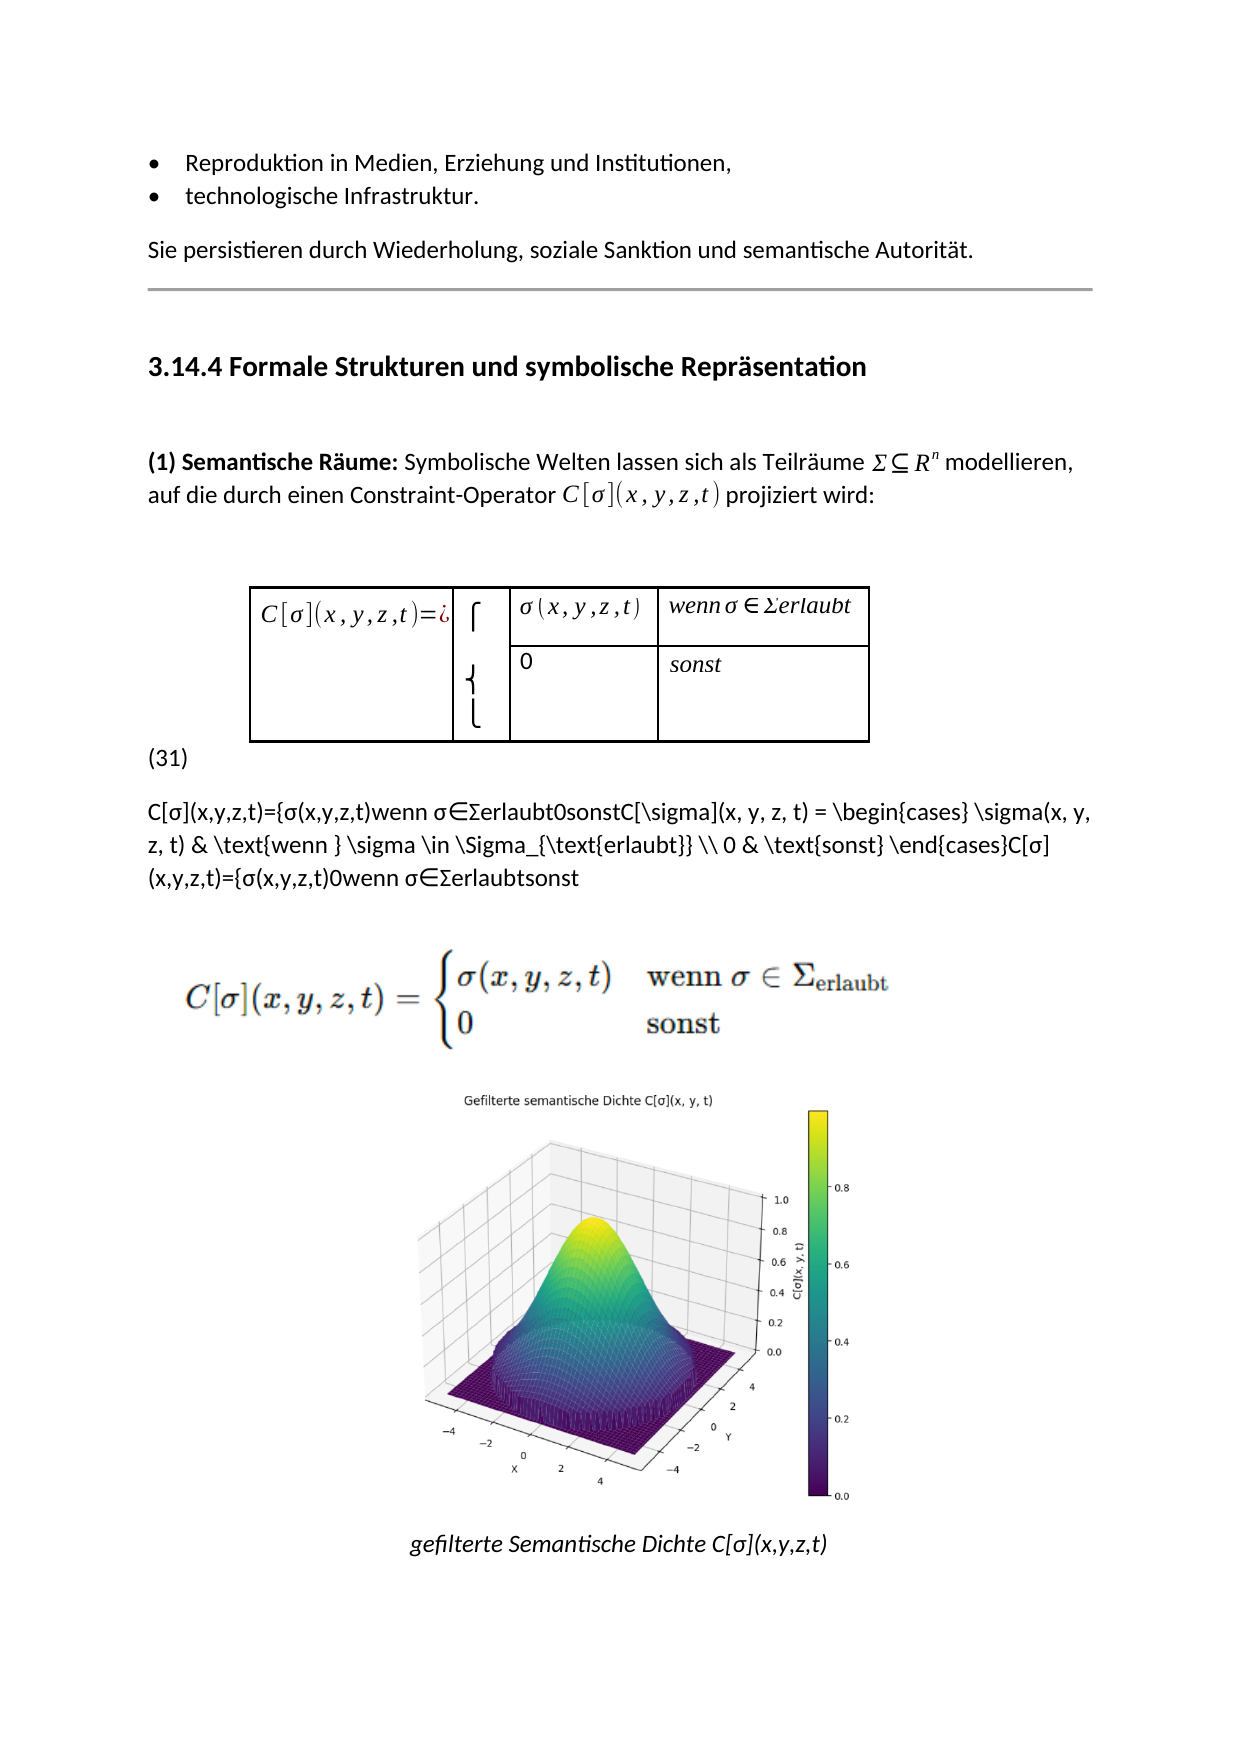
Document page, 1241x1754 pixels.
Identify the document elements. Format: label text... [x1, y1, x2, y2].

table_cell [659, 647, 868, 740]
text (31) [148, 742, 1093, 773]
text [148, 148, 1093, 211]
picture [147, 915, 945, 1065]
table_cell 0 [511, 647, 657, 740]
text (1) Semantische Räume: Symbolische Welten lassen sich als Teilräume modellieren, auf die durch einen Constraint-Operator projiziert wird: [148, 412, 1093, 509]
subtitle 3.14.4 Formale Strukturen und symbolische Repräsentation [148, 348, 1093, 383]
table_header ⎧ ⎨ ⎩ [454, 589, 509, 740]
text gefilterte Semantische Dichte C[σ](x,y,z,t) [148, 1528, 1093, 1559]
picture [383, 1087, 857, 1506]
table_header [511, 589, 657, 645]
text Sie persistieren durch Wiederholung, soziale Sanktion und semantische Autorität. [148, 234, 1093, 265]
table_header [251, 589, 452, 740]
text C[σ](x,y,z,t)={σ(x,y,z,t)wenn σ∈Σerlaubt0sonstC[\sigma](x, y, z, t) = \begin{cases} \sigma(x, y, z, t) & \text{wenn } \sigma \in \Sigma_{\text{erlaubt}} \\ 0 & \text{sonst} \end{cases}C[σ](x,y,z,t)={σ(x,y,z,t)0​wenn σ∈Σerlaubt​sonst​ [148, 796, 1093, 892]
table_header [659, 589, 868, 645]
